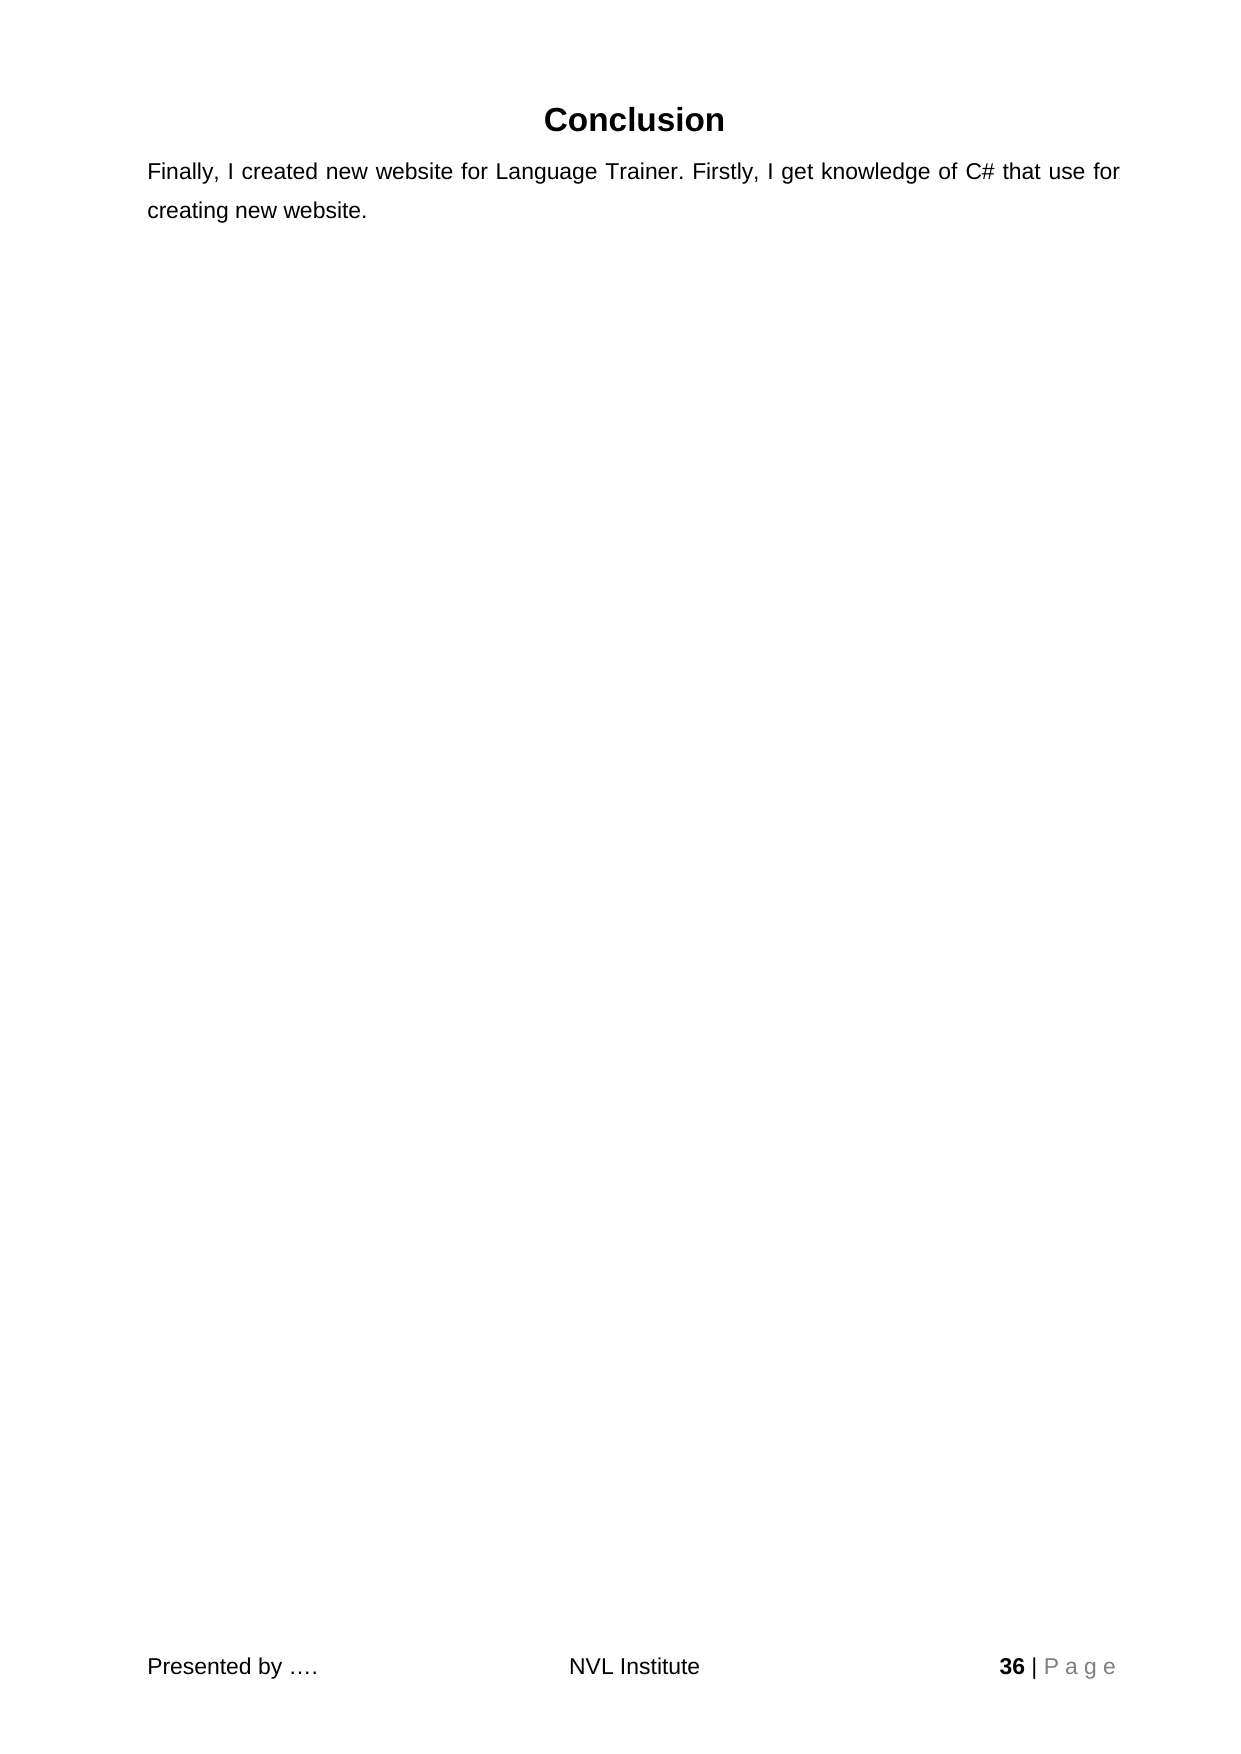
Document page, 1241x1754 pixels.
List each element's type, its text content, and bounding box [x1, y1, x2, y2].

subtitle Conclusion [147, 100, 1122, 138]
text Finally, I created new website for Language Trainer. Firstly, I get knowledge of C# that use for creating new website. [147, 158, 1122, 223]
